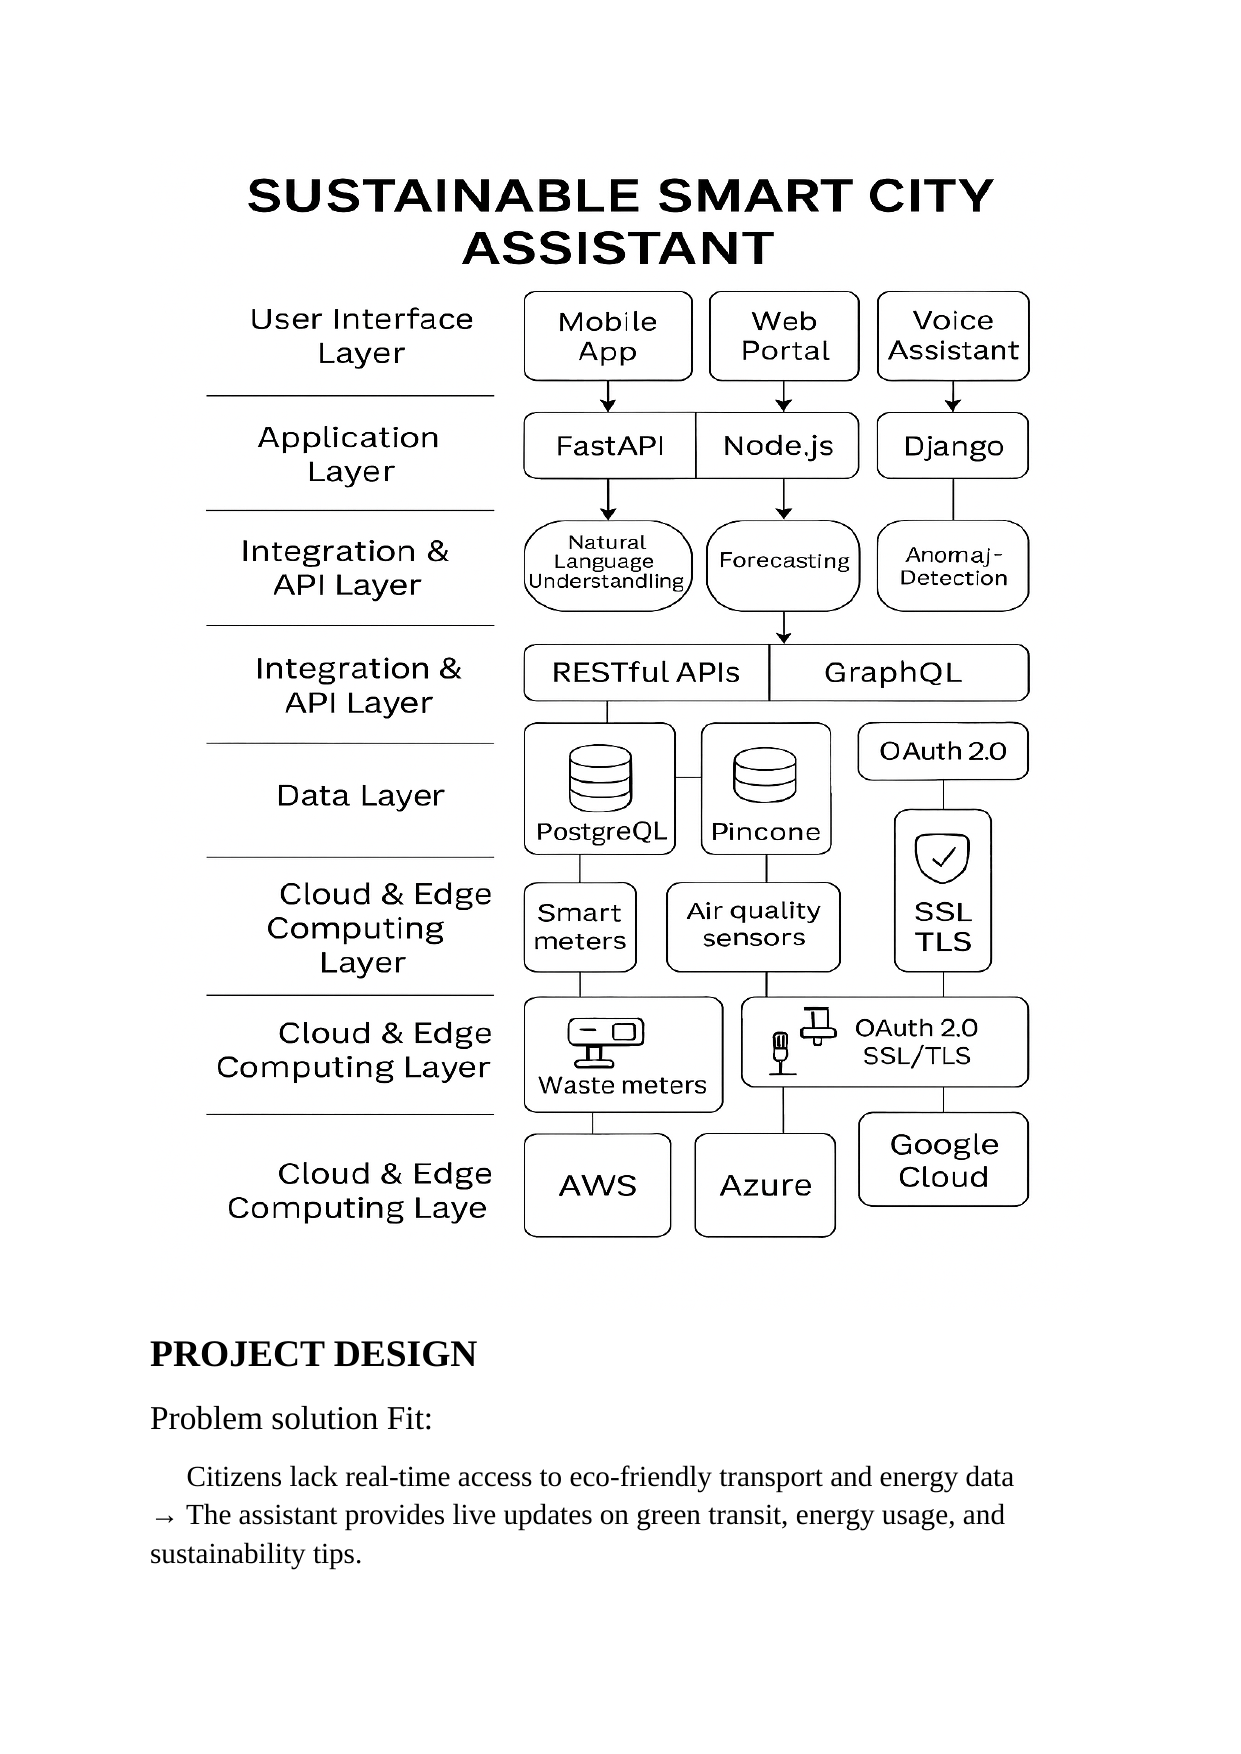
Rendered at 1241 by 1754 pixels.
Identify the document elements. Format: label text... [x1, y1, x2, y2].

text Problem solution Fit: [150, 1398, 1090, 1436]
picture [150, 150, 1091, 1310]
text PROJECT DESIGN [150, 1332, 1090, 1375]
text Citizens lack real-time access to eco-friendly transport and energy data → The assistant provides live updates on green transit, energy usage, and sustainability tips. [150, 1459, 1090, 1569]
